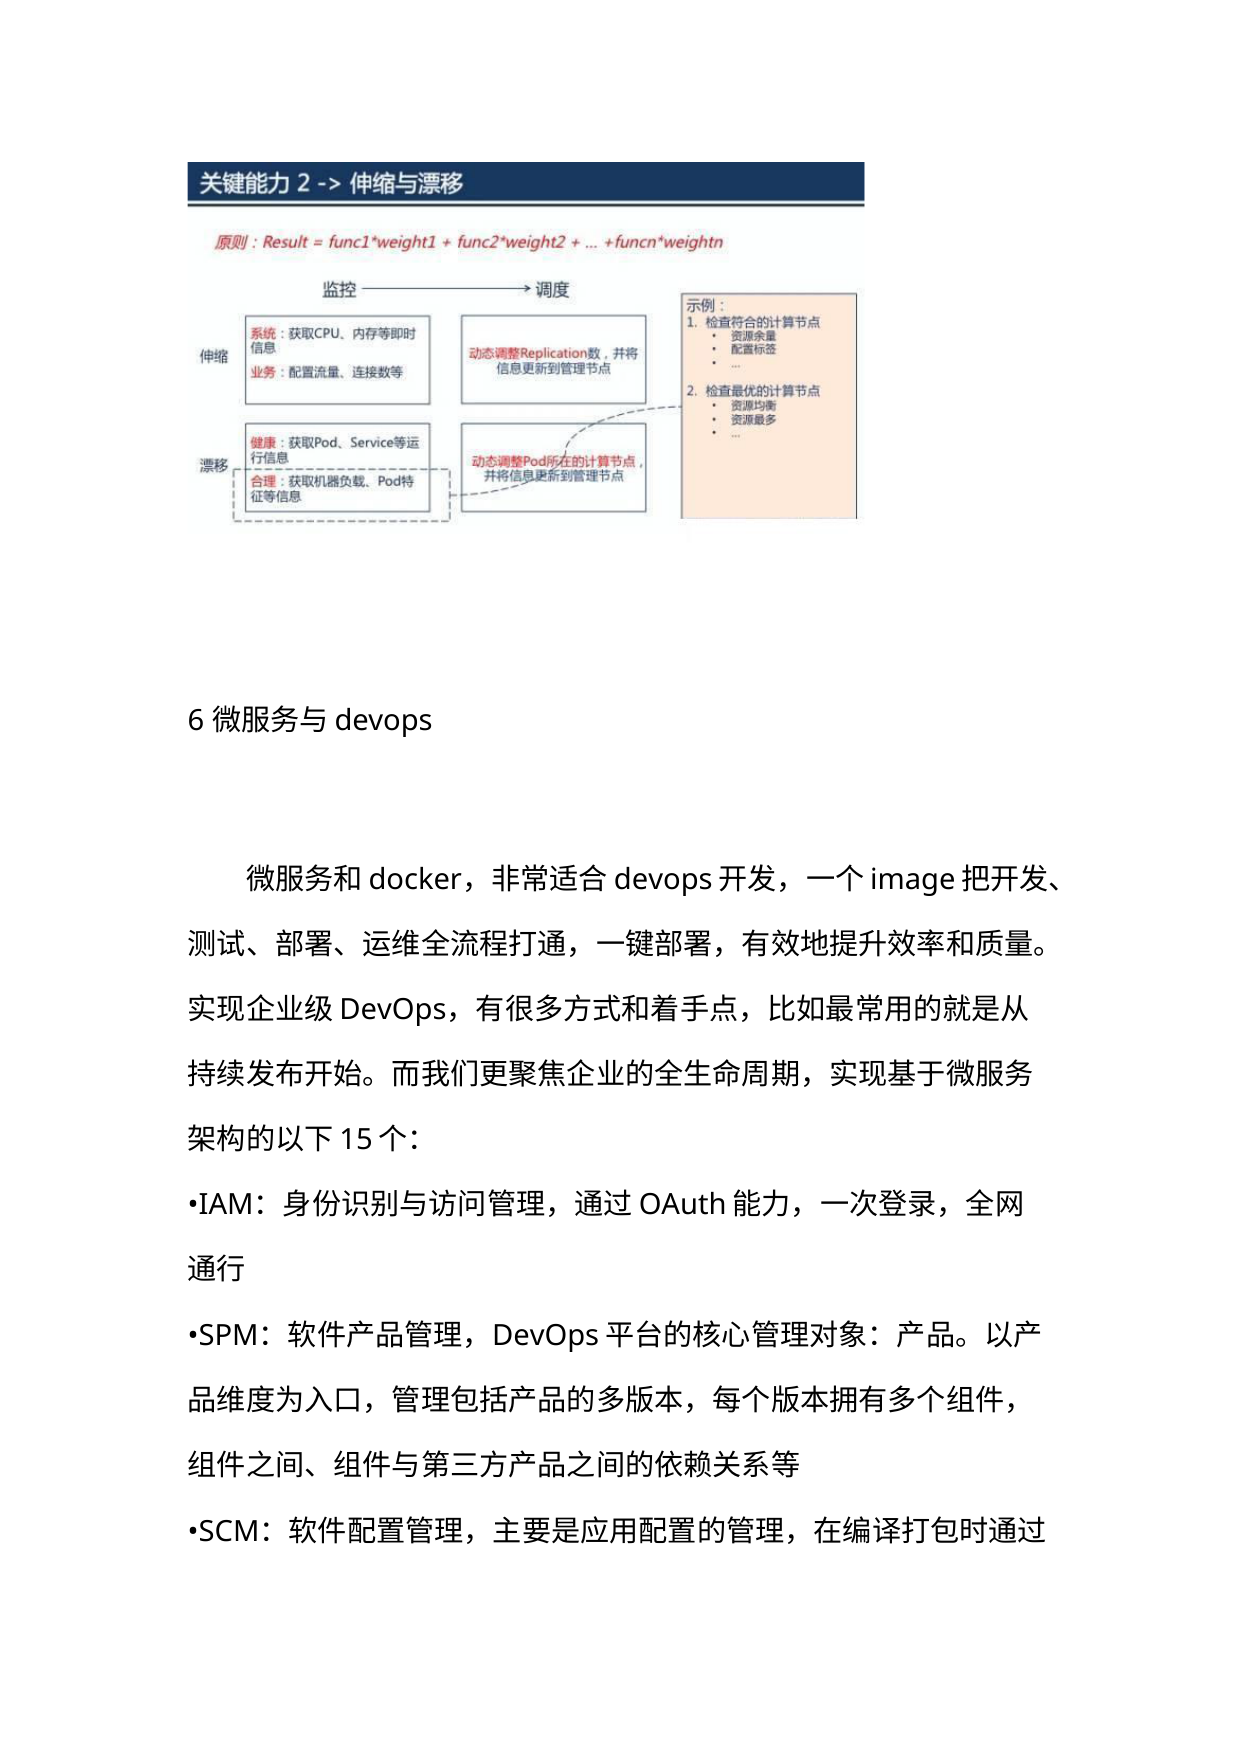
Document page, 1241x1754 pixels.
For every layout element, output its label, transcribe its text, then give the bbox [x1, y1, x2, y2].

text 微服务和docker，非常适合devops开发，一个image把开发、测试、部署、运维全流程打通，一键部署，有效地提升效率和质量。实现企业级DevOps，有很多方式和着手点，比如最常用的就是从持续发布开始。而我们更聚焦企业的全生命周期，实现基于微服务架构的以下15个： [187, 844, 1053, 1169]
subtitle 6 微服务与devops [187, 685, 1053, 750]
text •SPM：软件产品管理，DevOps平台的核心管理对象：产品。以产品维度为入口，管理包括产品的多版本，每个版本拥有多个组件，组件之间、组件与第三方产品之间的依赖关系等 [187, 1300, 1053, 1495]
text •IAM：身份识别与访问管理，通过OAuth能力，一次登录，全网通行 [187, 1169, 1053, 1299]
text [187, 1496, 1053, 1561]
